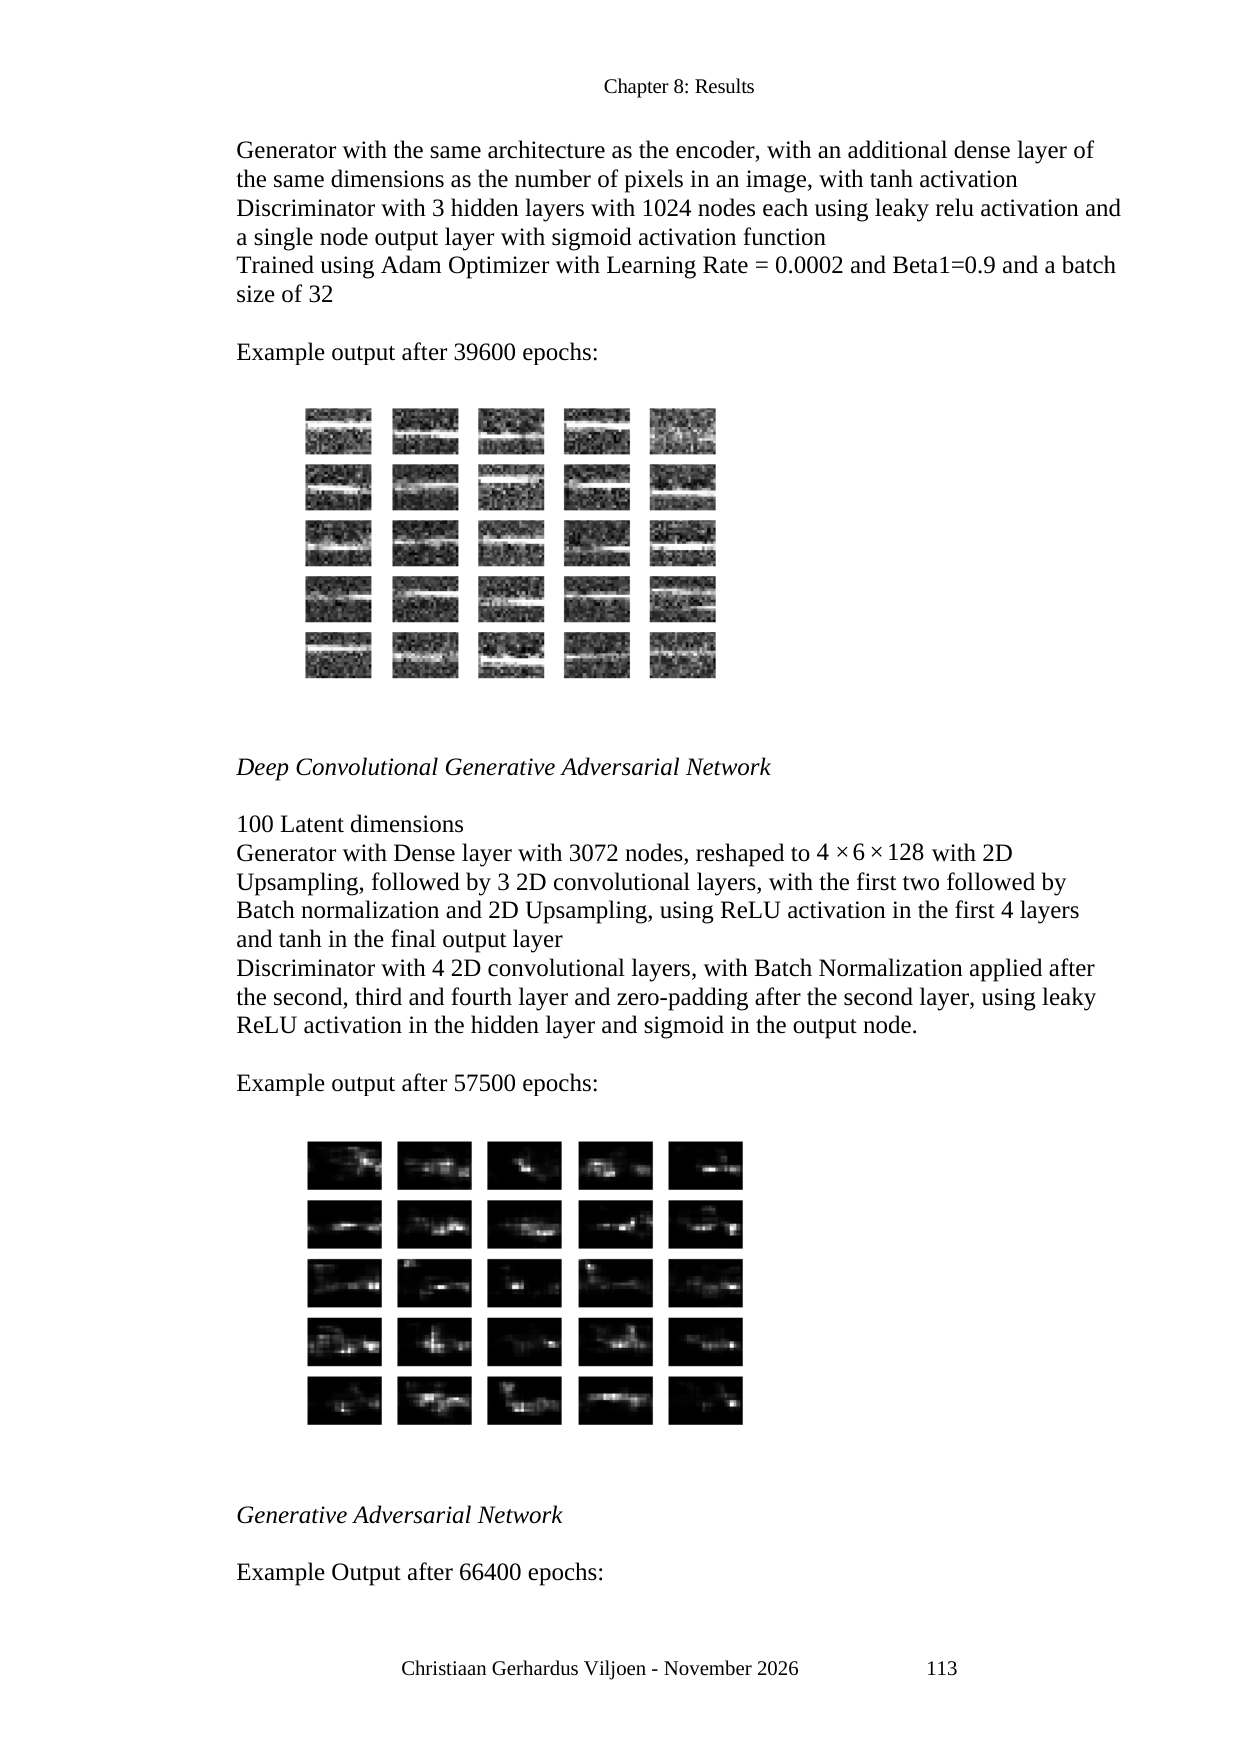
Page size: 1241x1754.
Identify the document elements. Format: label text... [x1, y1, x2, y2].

text Generator with Dense layer with 3072 nodes, reshaped to with 2D Upsampling, followed by 3 2D convolutional layers, with the first two followed by Batch normalization and 2D Upsampling, using ReLU activation in the first 4 layers and tanh in the final output layer [236, 838, 1122, 953]
text Generative Adversarial Network [236, 1500, 1122, 1529]
text Discriminator with 3 hidden layers with 1024 nodes each using leaky relu activation and a single node output layer with sigmoid activation function [236, 193, 1122, 250]
text Example output after 39600 epochs: [236, 337, 1122, 365]
text 100 Latent dimensions [236, 809, 1122, 838]
text Trained using Adam Optimizer with Learning Rate = 0.0002 and Beta1=0.9 and a batch size of 32 [236, 250, 1122, 308]
text Generator with the same architecture as the encoder, with an additional dense layer of the same dimensions as the number of pixels in an image, with tanh activation [236, 135, 1122, 193]
text Discriminator with 4 2D convolutional layers, with Batch Normalization applied after the second, third and fourth layer and zero-padding after the second layer, using leaky ReLU activation in the hidden layer and sigmoid in the output node. [236, 953, 1122, 1039]
text Example Output after 66400 epochs: [236, 1557, 1122, 1586]
text Deep Convolutional Generative Adversarial Network [236, 752, 1122, 780]
text Example output after 57500 epochs: [236, 1068, 1122, 1097]
picture [236, 1096, 799, 1472]
picture [236, 365, 773, 723]
